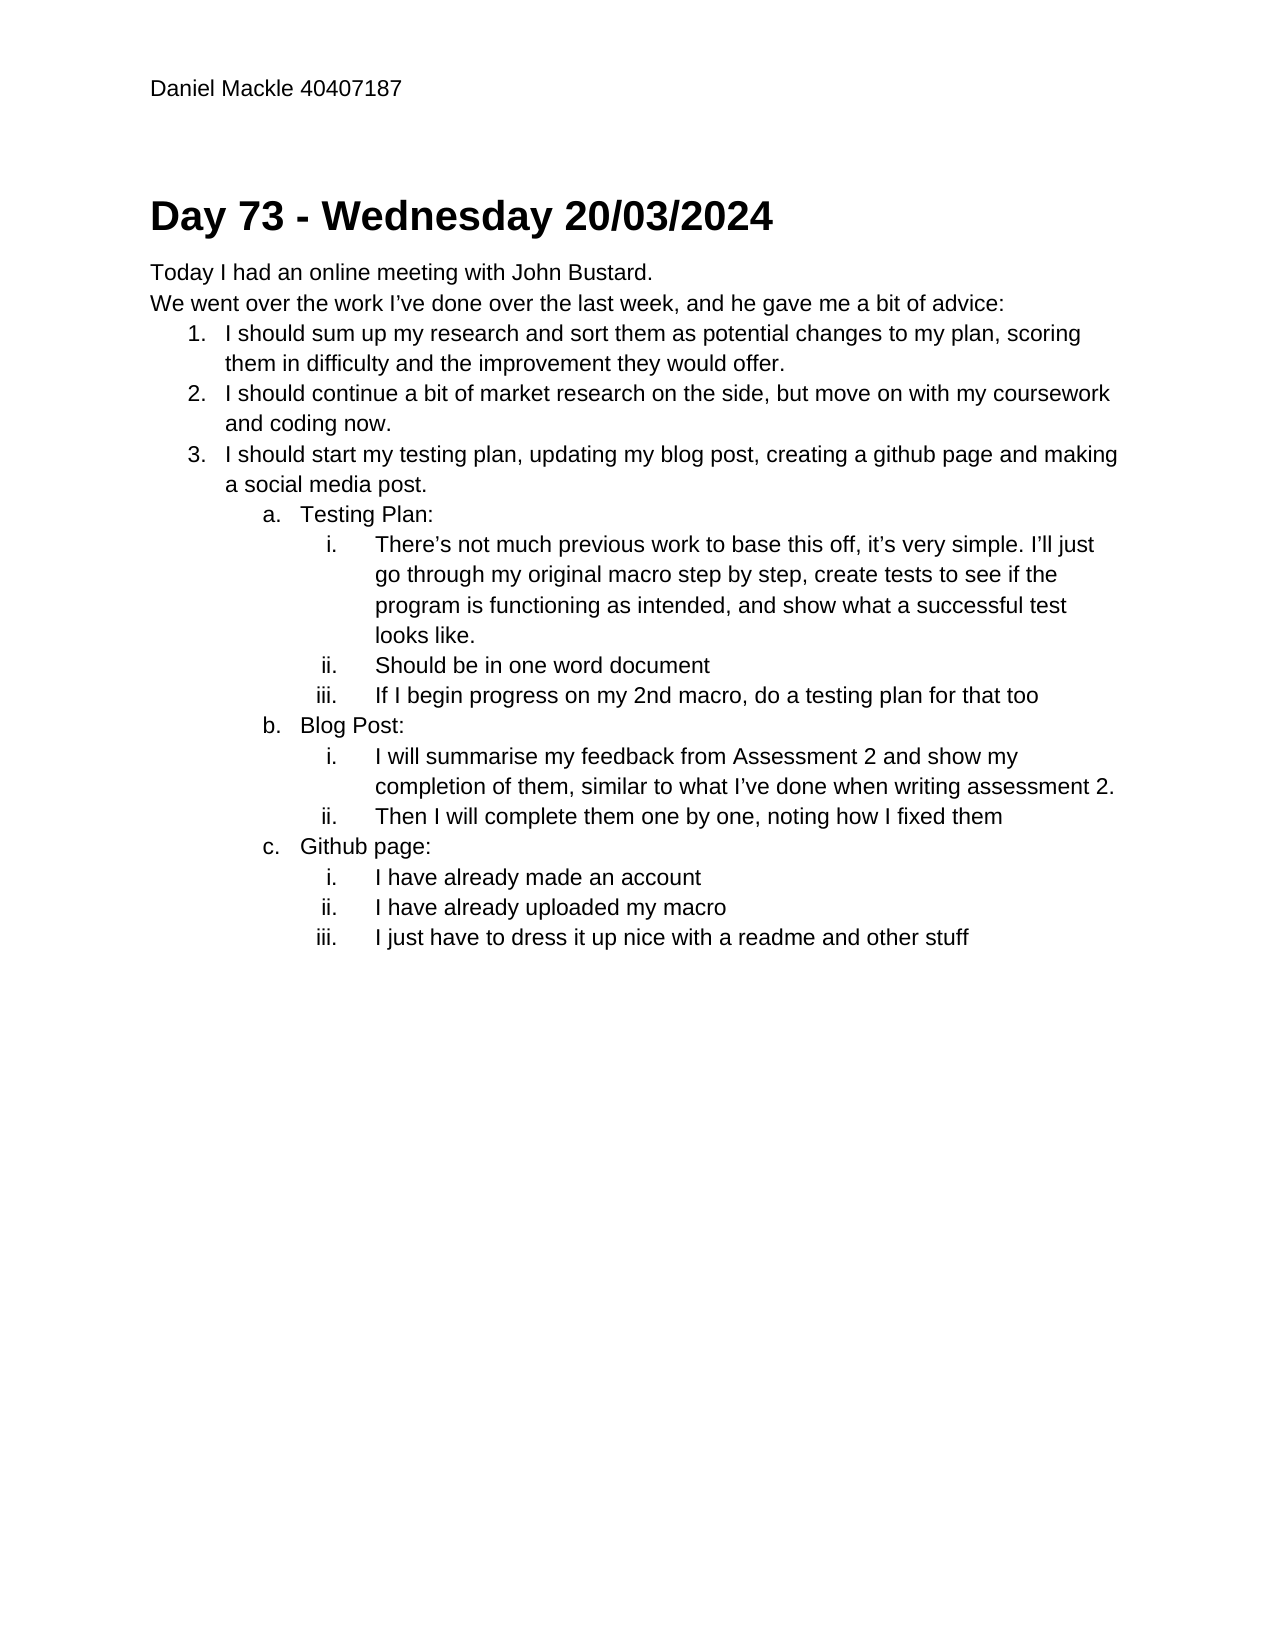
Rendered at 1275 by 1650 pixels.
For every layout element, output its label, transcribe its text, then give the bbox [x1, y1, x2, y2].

list I should sum up my research and sort them as potential changes to my plan, scoring them in difficulty and the improvement they would offer. [187, 320, 1125, 376]
list Should be in one word document [337, 652, 1125, 678]
list I have already made an account [337, 863, 1125, 890]
text We went over the work I’ve done over the last week, and he gave me a bit of advice: [150, 289, 1125, 316]
subtitle Day 73 - Wednesday 20/03/2024 [150, 192, 1125, 239]
list If I begin progress on my 2nd macro, do a testing plan for that too [337, 682, 1125, 708]
list I should continue a bit of market research on the side, but move on with my coursework and coding now. [187, 380, 1125, 437]
list There’s not much previous work to base this off, it’s very simple. I’ll just go through my original macro step by step, create tests to see if the program is functioning as intended, and show what a successful test looks like. [337, 531, 1125, 648]
list I just have to dress it up nice with a readme and other stuff [337, 924, 1125, 950]
list I have already uploaded my macro [337, 894, 1125, 920]
list Testing Plan: [262, 501, 1125, 527]
list Blog Post: [262, 712, 1125, 739]
text Today I had an online meeting with John Bustard. [150, 259, 1125, 286]
list Then I will complete them one by one, noting how I fixed them [337, 803, 1125, 829]
list Github page: [262, 833, 1125, 859]
list I will summarise my feedback from Assessment 2 and show my completion of them, similar to what I’ve done when writing assessment 2. [337, 743, 1125, 799]
list I should start my testing plan, updating my blog post, creating a github page and making a social media post. [187, 441, 1125, 497]
